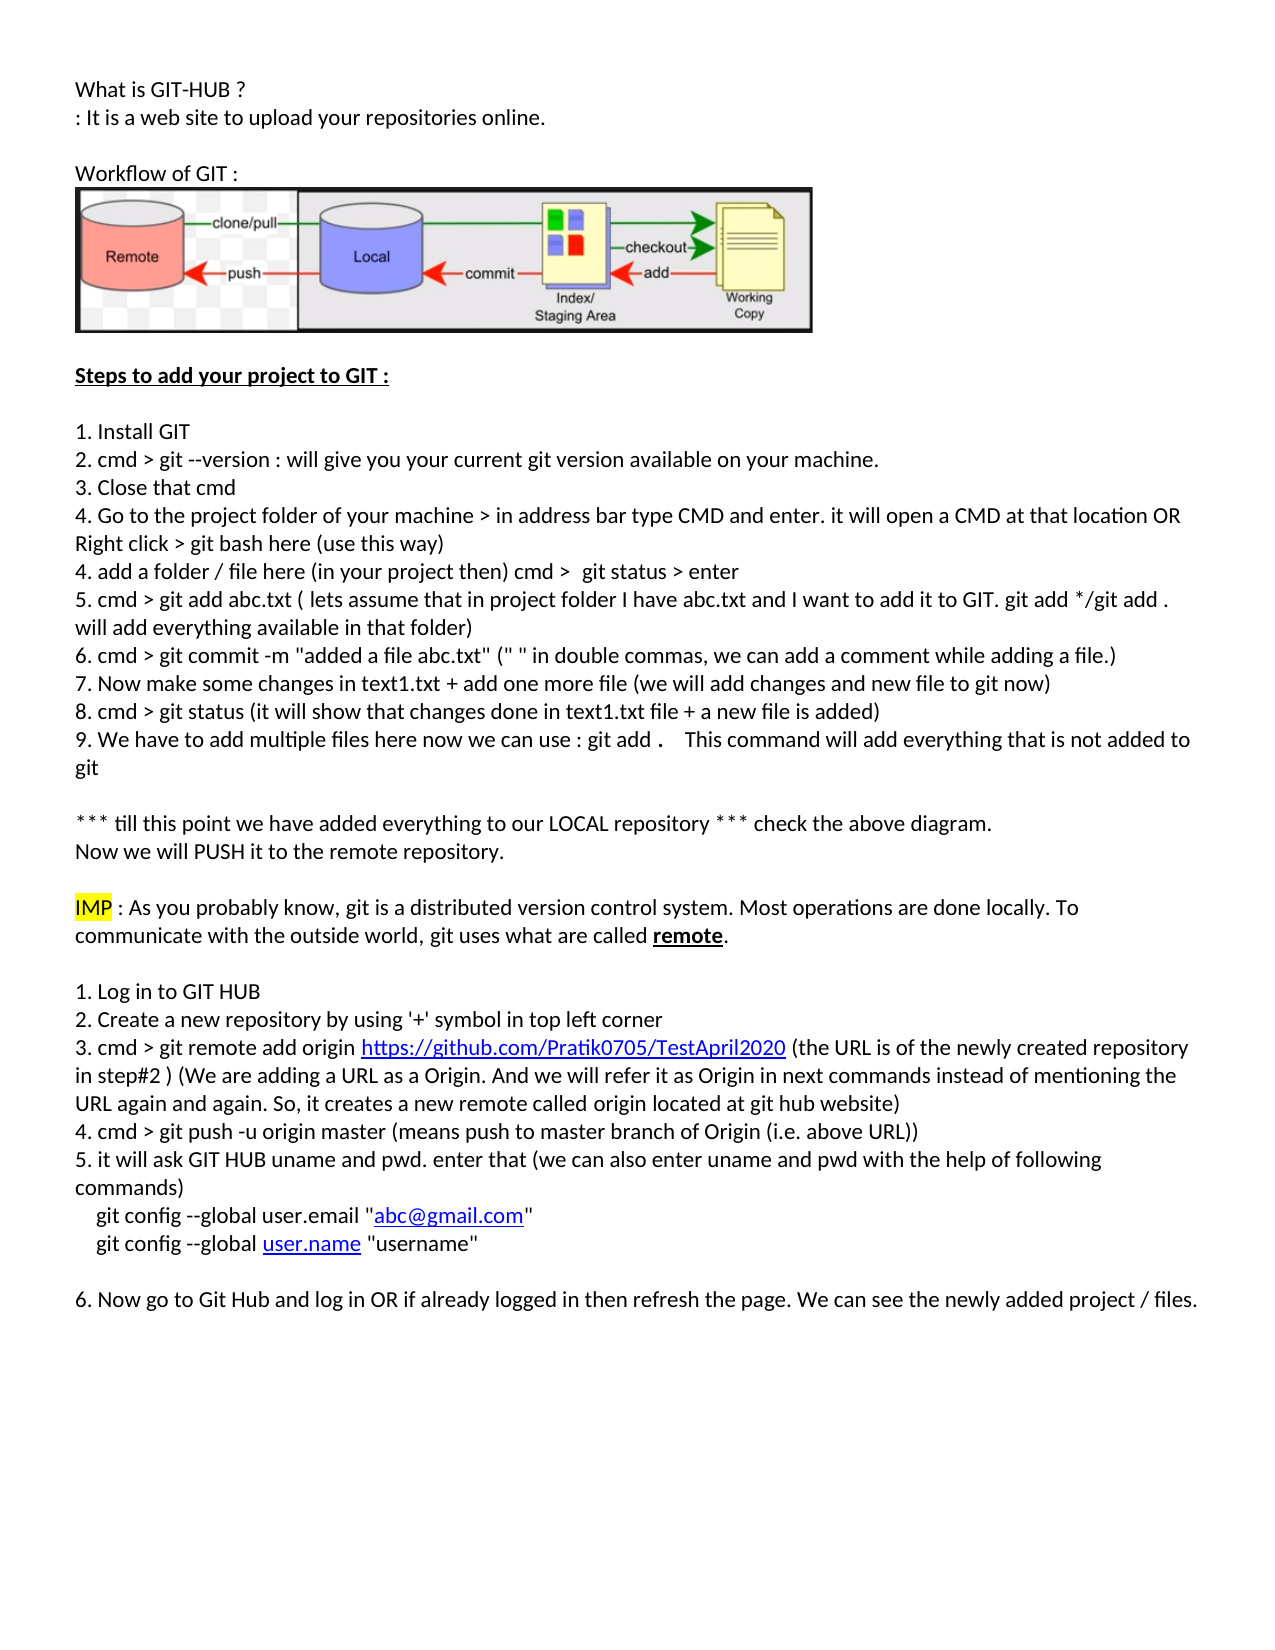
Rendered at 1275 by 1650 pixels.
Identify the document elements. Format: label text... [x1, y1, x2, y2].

text 8. cmd > git status (it will show that changes done in text1.txt file + a new file is added) [75, 697, 1200, 725]
text 1. Install GIT [75, 417, 1200, 445]
text Workflow of GIT : [75, 159, 1200, 187]
text 7. Now make some changes in text1.txt + add one more file (we will add changes and new file to git now) [75, 669, 1200, 697]
text Now we will PUSH it to the remote repository. [75, 837, 1200, 865]
text 4. add a folder / file here (in your project then) cmd > git status > enter [75, 557, 1200, 585]
text : It is a web site to upload your repositories online. [75, 103, 1200, 131]
text *** till this point we have added everything to our LOCAL repository *** check the above diagram. [75, 809, 1200, 837]
text What is GIT-HUB ? [75, 75, 1200, 103]
text git config --global user.email "abc@gmail.com" [75, 1201, 1200, 1229]
text 4. Go to the project folder of your machine > in address bar type CMD and enter. it will open a CMD at that location OR Right click > git bash here (use this way) [75, 501, 1200, 557]
text 4. cmd > git push -u origin master (means push to master branch of Origin (i.e. above URL)) [75, 1117, 1200, 1145]
text 3. Close that cmd [75, 473, 1200, 501]
text git config --global user.name "username" [75, 1229, 1200, 1257]
text 5. cmd > git add abc.txt ( lets assume that in project folder I have abc.txt and I want to add it to GIT. git add */git add . will add everything available in that folder) [75, 585, 1200, 641]
text 2. Create a new repository by using '+' symbol in top left corner [75, 1005, 1200, 1033]
text 1. Log in to GIT HUB [75, 977, 1200, 1005]
text 2. cmd > git --version : will give you your current git version available on your machine. [75, 445, 1200, 473]
picture [75, 187, 813, 333]
text IMP : As you probably know, git is a distributed version control system. Most operations are done locally. To communicate with the outside world, git uses what are called remote. [75, 893, 1200, 949]
text Steps to add your project to GIT : [75, 361, 1200, 389]
text 6. Now go to Git Hub and log in OR if already logged in then refresh the page. We can see the newly added project / files. [75, 1285, 1200, 1313]
text 3. cmd > git remote add origin https://github.com/Pratik0705/TestApril2020 (the URL is of the newly created repository in step#2 ) (We are adding a URL as a Origin. And we will refer it as Origin in next commands instead of mentioning the URL again and again. So, it creates a new remote called origin located at git hub website) [75, 1033, 1200, 1117]
text 6. cmd > git commit -m "added a file abc.txt" (" " in double commas, we can add a comment while adding a file.) [75, 641, 1200, 669]
text 5. it will ask GIT HUB uname and pwd. enter that (we can also enter uname and pwd with the help of following commands) [75, 1145, 1200, 1201]
text 9. We have to add multiple files here now we can use : git add . This command will add everything that is not added to git [75, 725, 1200, 781]
